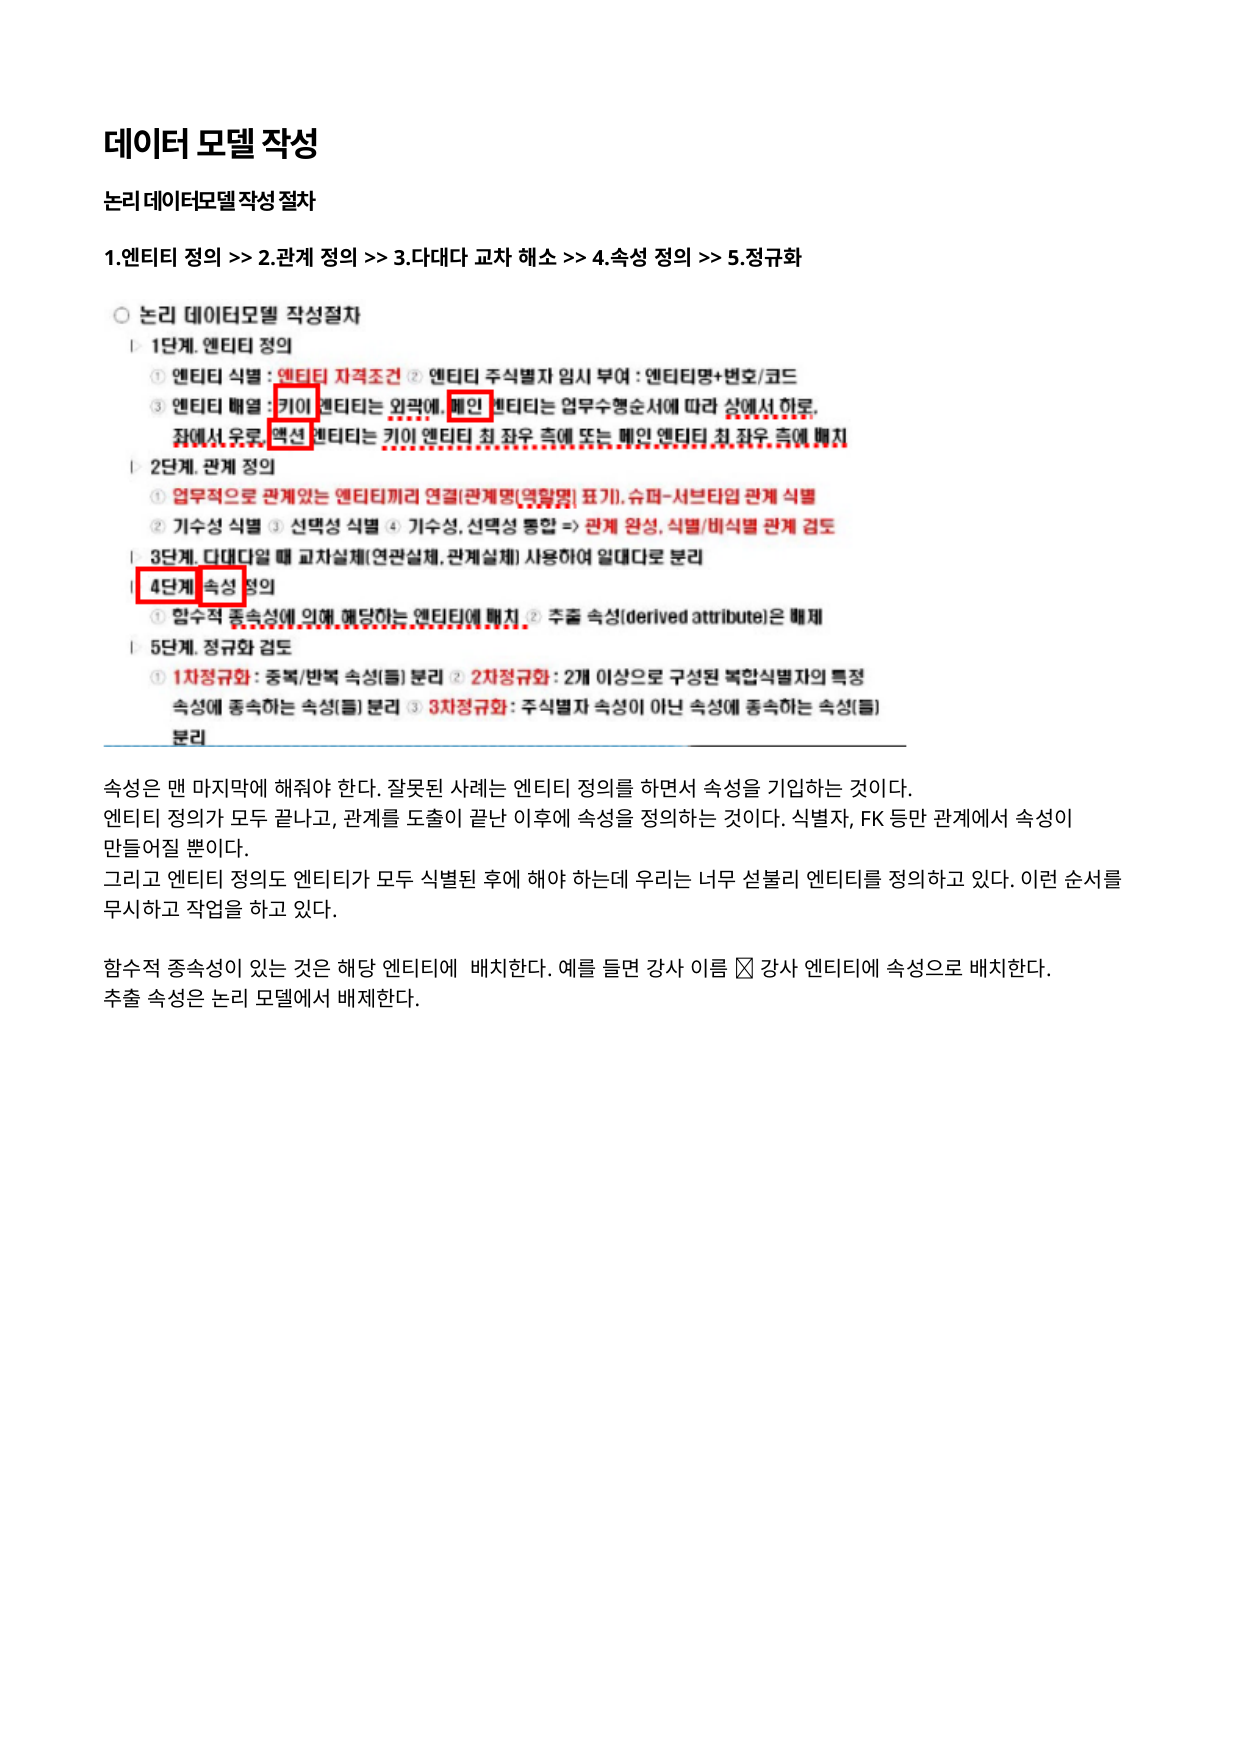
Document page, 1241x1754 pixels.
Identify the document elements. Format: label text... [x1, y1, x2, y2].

text 그리고 엔티티 정의도 엔티티가 모두 식별된 후에 해야 하는데 우리는 너무 섣불리 엔티티를 정의하고 있다. 이런 순서를 무시하고 작업을 하고 있다. [103, 863, 1137, 923]
text 추출 속성은 논리 모델에서 배제한다. [103, 982, 1137, 1012]
text 데이터 모델 작성 [103, 118, 1137, 166]
text 속성은 맨 마지막에 해줘야 한다. 잘못된 사례는 엔티티 정의를 하면서 속성을 기입하는 것이다. [103, 772, 1137, 802]
text 1.엔티티 정의 >> 2.관계 정의 >> 3.다대다 교차 해소 >> 4.속성 정의 >> 5.정규화 [103, 241, 1137, 271]
picture [103, 299, 907, 747]
text 엔티티 정의가 모두 끝나고, 관계를 도출이 끝난 이후에 속성을 정의하는 것이다. 식별자, FK 등만 관계에서 속성이 만들어질 뿐이다. [103, 802, 1137, 863]
text 함수적 종속성이 있는 것은 해당 엔티티에 배치한다. 예를 들면 강사 이름 강사 엔티티에 속성으로 배치한다. [103, 952, 1137, 982]
text 논리 데이터모델 작성 절차 [103, 184, 1137, 216]
